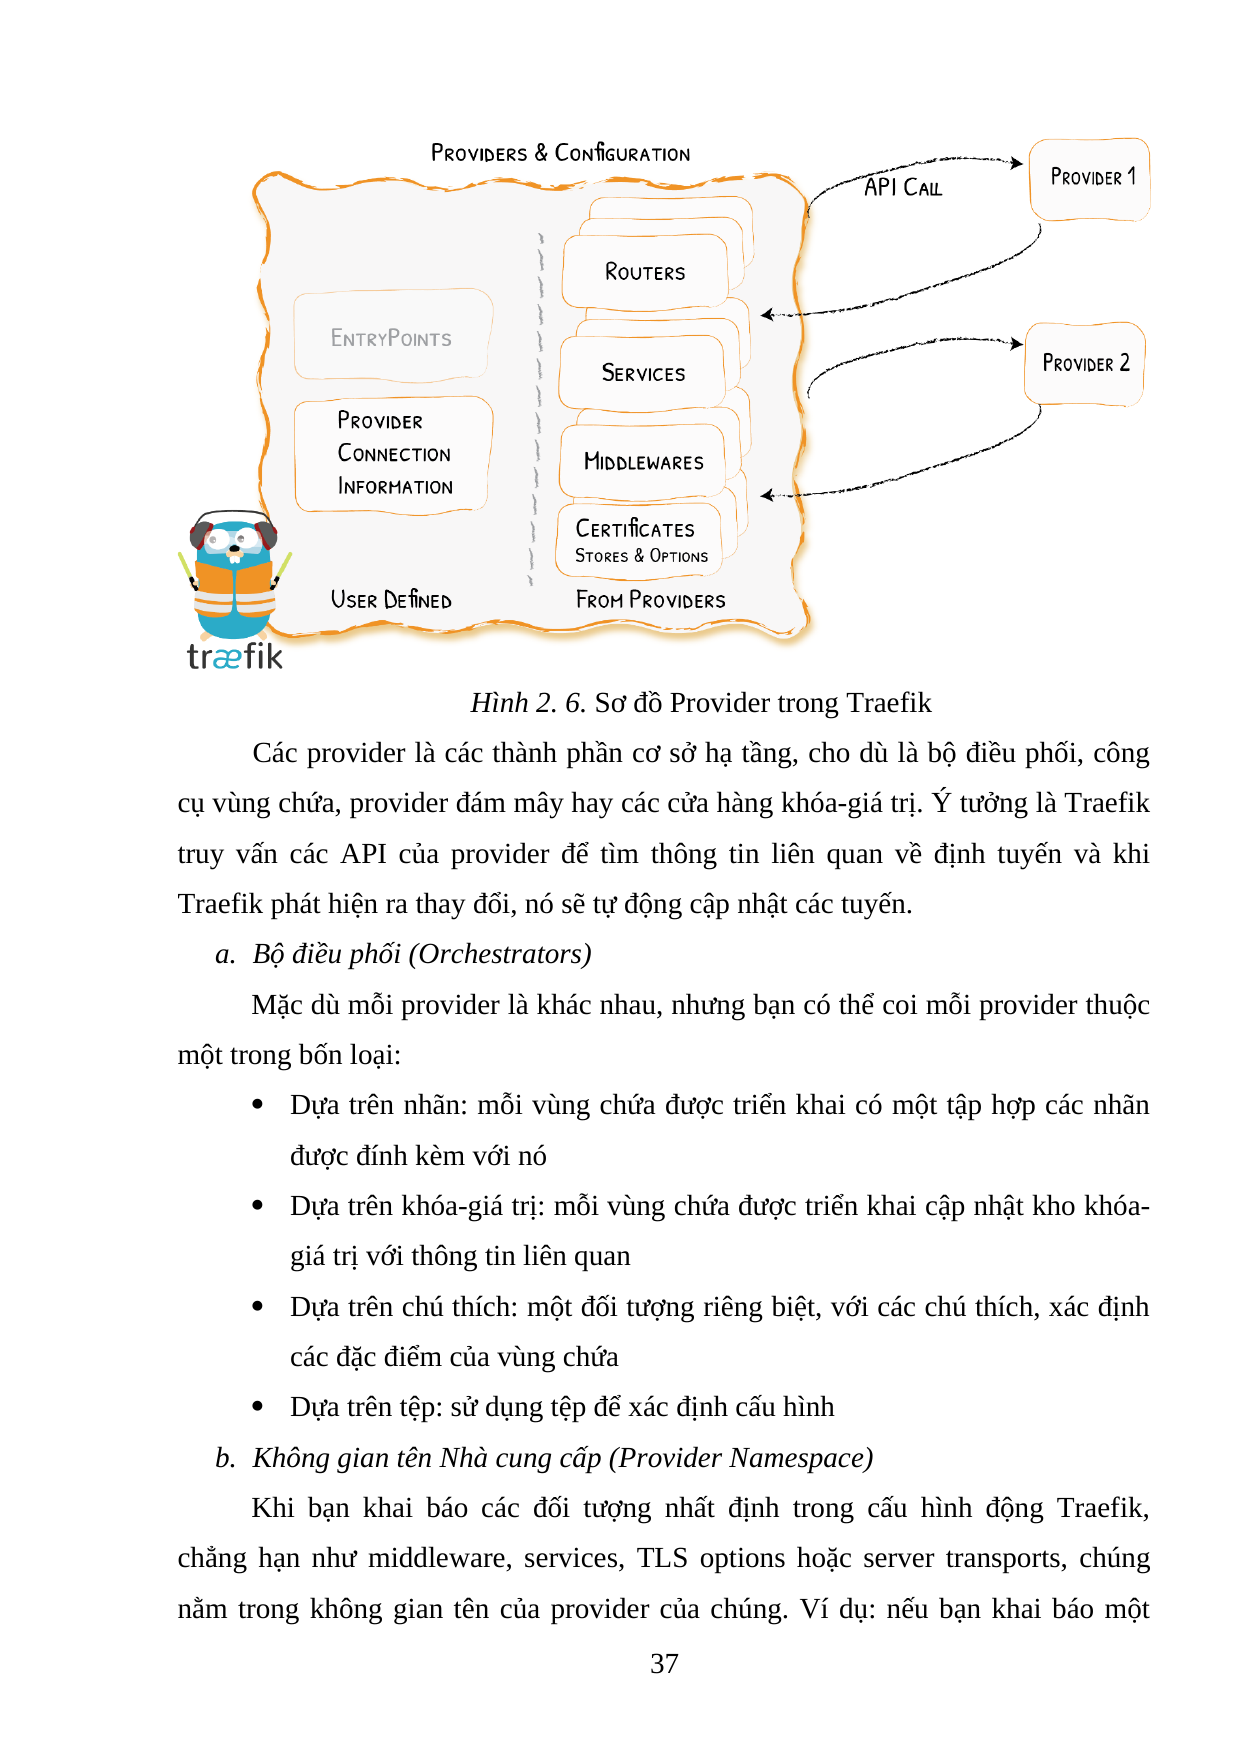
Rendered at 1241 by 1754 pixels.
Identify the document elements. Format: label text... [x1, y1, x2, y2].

text Mặc dù mỗi provider là khác nhau, nhưng bạn có thể coi mỗi provider thuộc một trong bốn loại: [177, 987, 1152, 1071]
list Dựa trên nhãn: mỗi vùng chứa được triển khai có một tập hợp các nhãn được đính kèm với nó [252, 1087, 1152, 1171]
text Hình 2. . Sơ đồ Provider trong Traefik [177, 685, 1152, 718]
picture [177, 118, 1151, 669]
subtitle Không gian tên Nhà cung cấp (Provider Namespace) [215, 1440, 1152, 1473]
text Các provider là các thành phần cơ sở hạ tầng, cho dù là bộ điều phối, công cụ vùng chứa, provider đám mây hay các cửa hàng khóa-giá trị. Ý tưởng là Traefik truy vấn các API của provider để tìm thông tin liên quan về định tuyến và khi Traefik phát hiện ra thay đổi, nó sẽ tự động cập nhật các tuyến. [177, 735, 1152, 920]
list Dựa trên chú thích: một đối tượng riêng biệt, với các chú thích, xác định các đặc điểm của vùng chứa [252, 1289, 1152, 1373]
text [177, 1490, 1152, 1624]
subtitle Bộ điều phối (Orchestrators) [215, 936, 1152, 970]
list Dựa trên khóa-giá trị: mỗi vùng chứa được triển khai cập nhật kho khóa-giá trị với thông tin liên quan [252, 1188, 1152, 1272]
list Dựa trên tệp: sử dụng tệp để xác định cấu hình [252, 1389, 1152, 1423]
